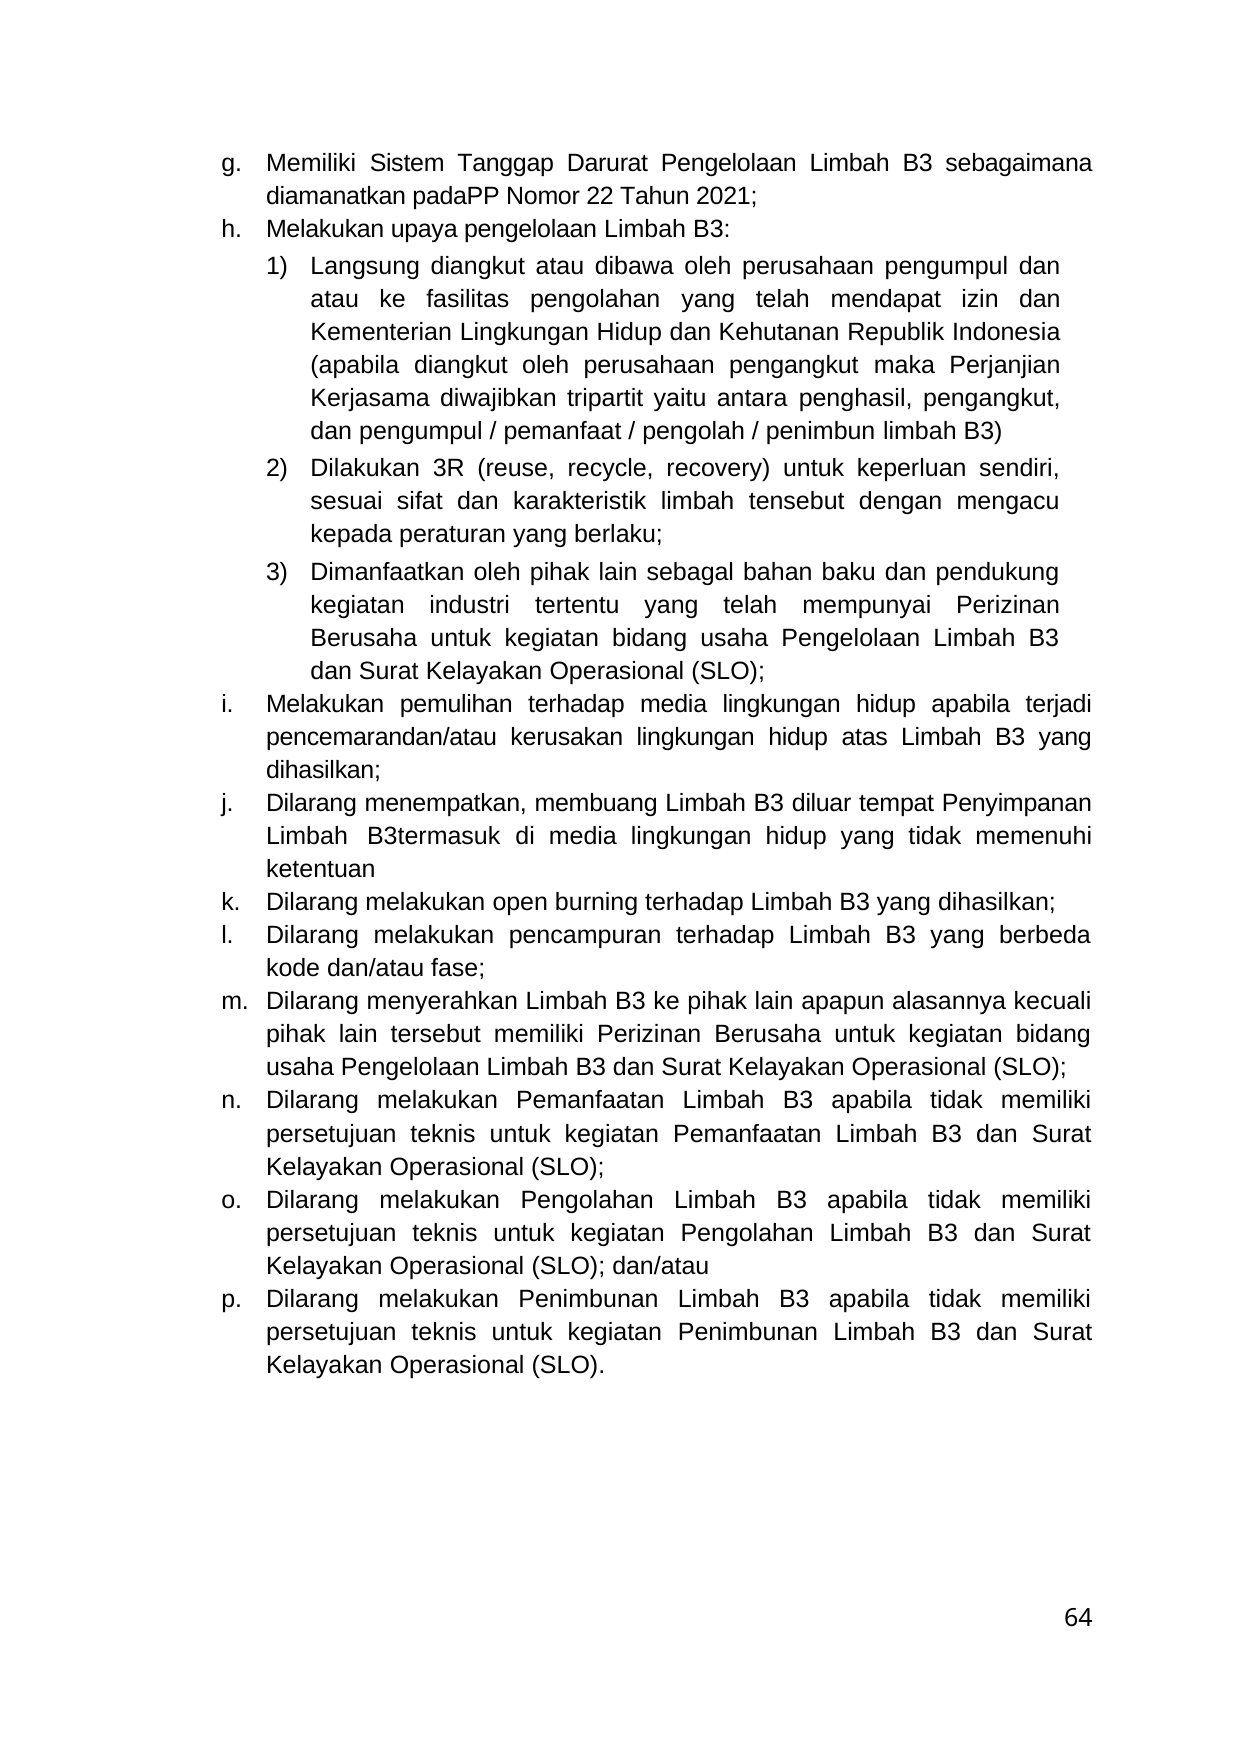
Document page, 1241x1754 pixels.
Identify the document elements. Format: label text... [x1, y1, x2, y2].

list Dimanfaatkan oleh pihak lain sebagal bahan baku dan pendukung kegiatan industri tertentu yang telah mempunyai Perizinan Berusaha untuk kegiatan bidang usaha Pengelolaan Limbah B3 dan Surat Kelayakan Operasional (SLO); [266, 557, 1061, 684]
list Langsung diangkut atau dibawa oleh perusahaan pengumpul dan atau ke fasilitas pengolahan yang telah mendapat izin dan Kementerian Lingkungan Hidup dan Kehutanan Republik Indonesia (apabila diangkut oleh perusahaan pengangkut maka Perjanjian Kerjasama diwajibkan tripartit yaitu antara penghasil, pengangkut, dan pengumpul / pemanfaat / pengolah / penimbun limbah B3) [266, 251, 1061, 445]
list Dilarang melakukan Pengolahan Limbah B3 apabila tidak memiliki persetujuan teknis untuk kegiatan Pengolahan Limbah B3 dan Surat Kelayakan Operasional (SLO); dan/atau [221, 1185, 1092, 1279]
list Dilarang melakukan Pemanfaatan Limbah B3 apabila tidak memiliki persetujuan teknis untuk kegiatan Pemanfaatan Limbah B3 dan Surat Kelayakan Operasional (SLO); [221, 1086, 1092, 1180]
list Dilarang melakukan open burning terhadap Limbah B3 yang dihasilkan; [221, 887, 1092, 916]
list Melakukan pemulihan terhadap media lingkungan hidup apabila terjadi pencemarandan/atau kerusakan lingkungan hidup atas Limbah B3 yang dihasilkan; [221, 689, 1092, 783]
list Memiliki Sistem Tanggap Darurat Pengelolaan Limbah B3 sebagaimana diamanatkan padaPP Nomor 22 Tahun 2021; [221, 148, 1092, 209]
list Dilarang melakukan Penimbunan Limbah B3 apabila tidak memiliki persetujuan teknis untuk kegiatan Penimbunan Limbah B3 dan Surat Kelayakan Operasional (SLO). [221, 1284, 1092, 1379]
list Dilarang menempatkan, membuang Limbah B3 diluar tempat Penyimpanan Limbah B3termasuk di media lingkungan hidup yang tidak memenuhi ketentuan [221, 788, 1092, 883]
list Dilarang melakukan pencampuran terhadap Limbah B3 yang berbeda kode dan/atau fase; [221, 920, 1092, 982]
list Dilarang menyerahkan Limbah B3 ke pihak lain apapun alasannya kecuali pihak lain tersebut memiliki Perizinan Berusaha untuk kegiatan bidang usaha Pengelolaan Limbah B3 dan Surat Kelayakan Operasional (SLO); [221, 986, 1092, 1081]
list Dilakukan 3R (reuse, recycle, recovery) untuk keperluan sendiri, sesuai sifat dan karakteristik limbah tensebut dengan mengacu kepada peraturan yang berlaku; [266, 453, 1061, 548]
list Melakukan upaya pengelolaan Limbah B3: [221, 214, 1092, 243]
